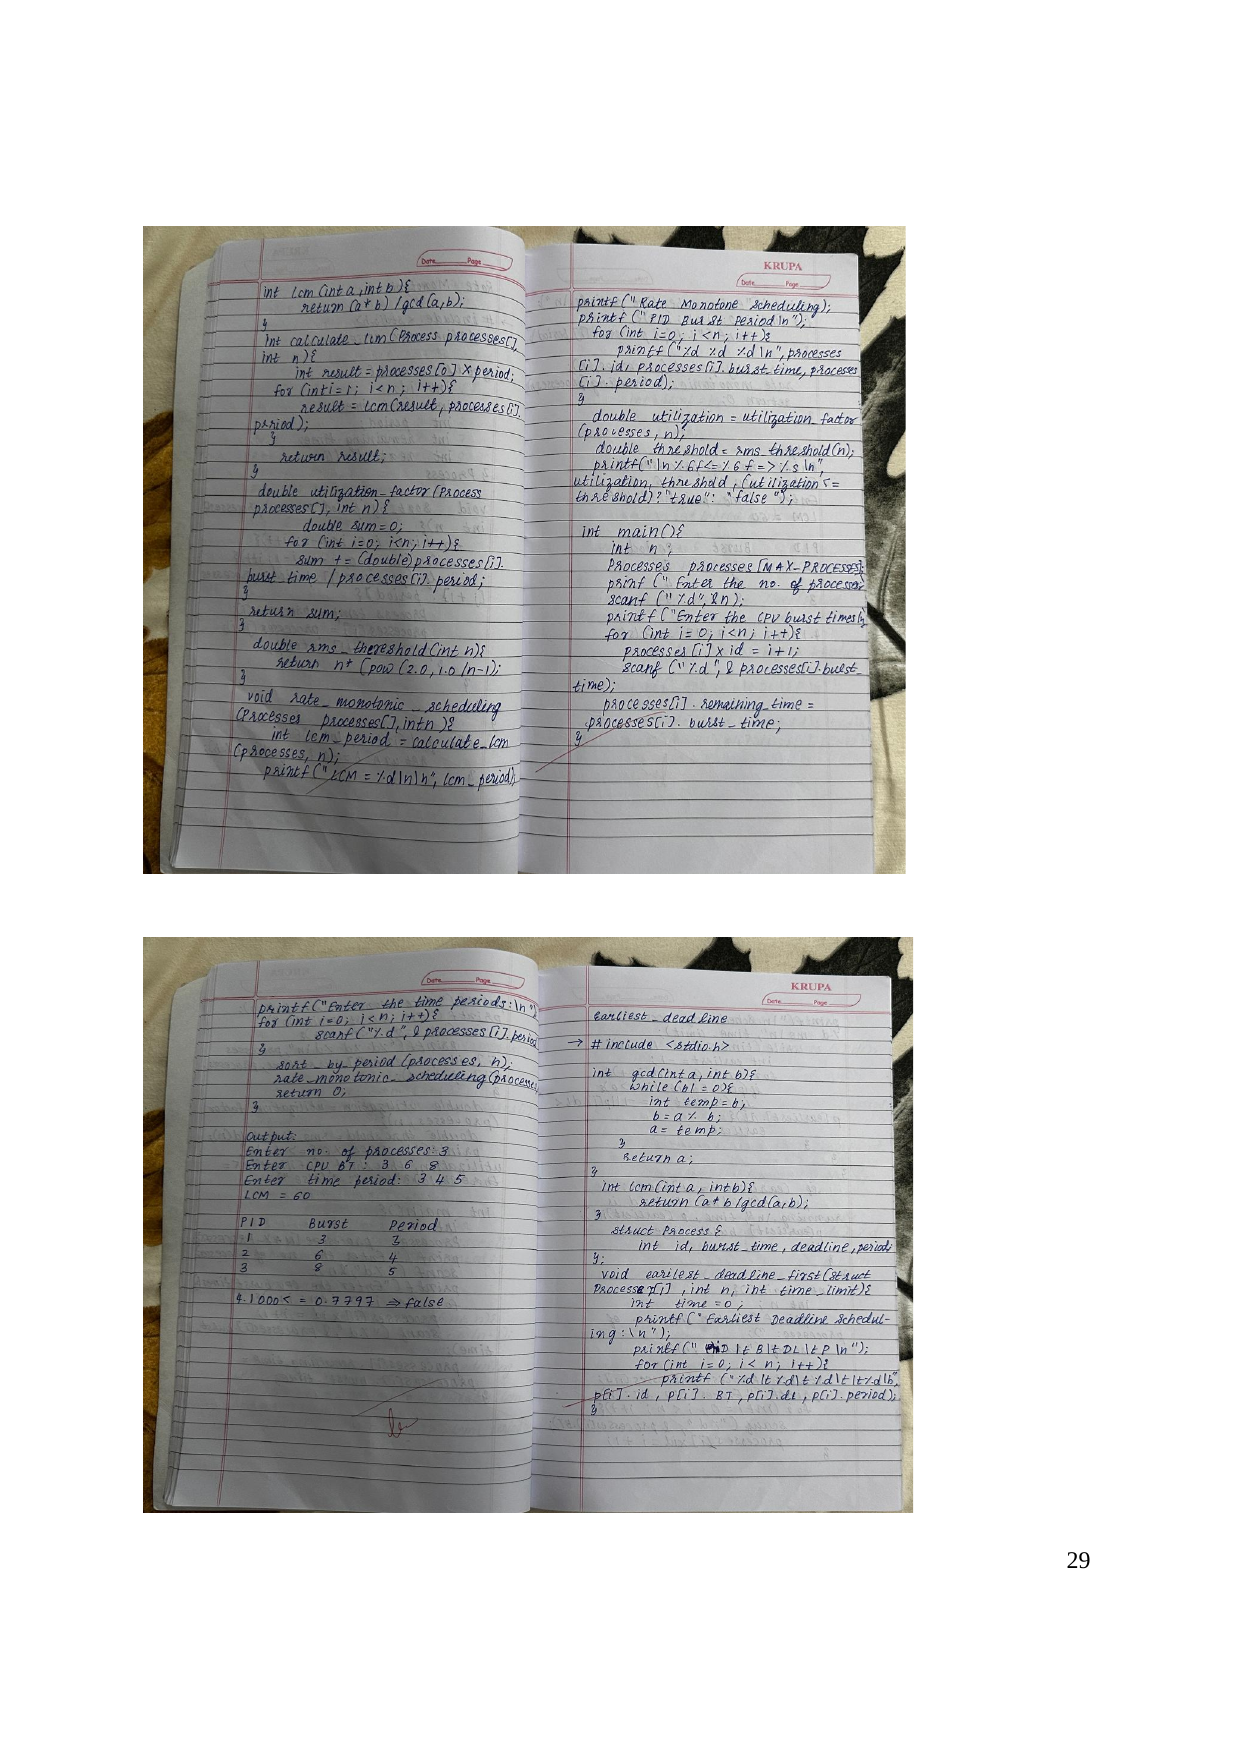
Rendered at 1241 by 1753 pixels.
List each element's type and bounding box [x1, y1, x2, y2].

picture [143, 226, 906, 874]
picture [143, 937, 914, 1513]
